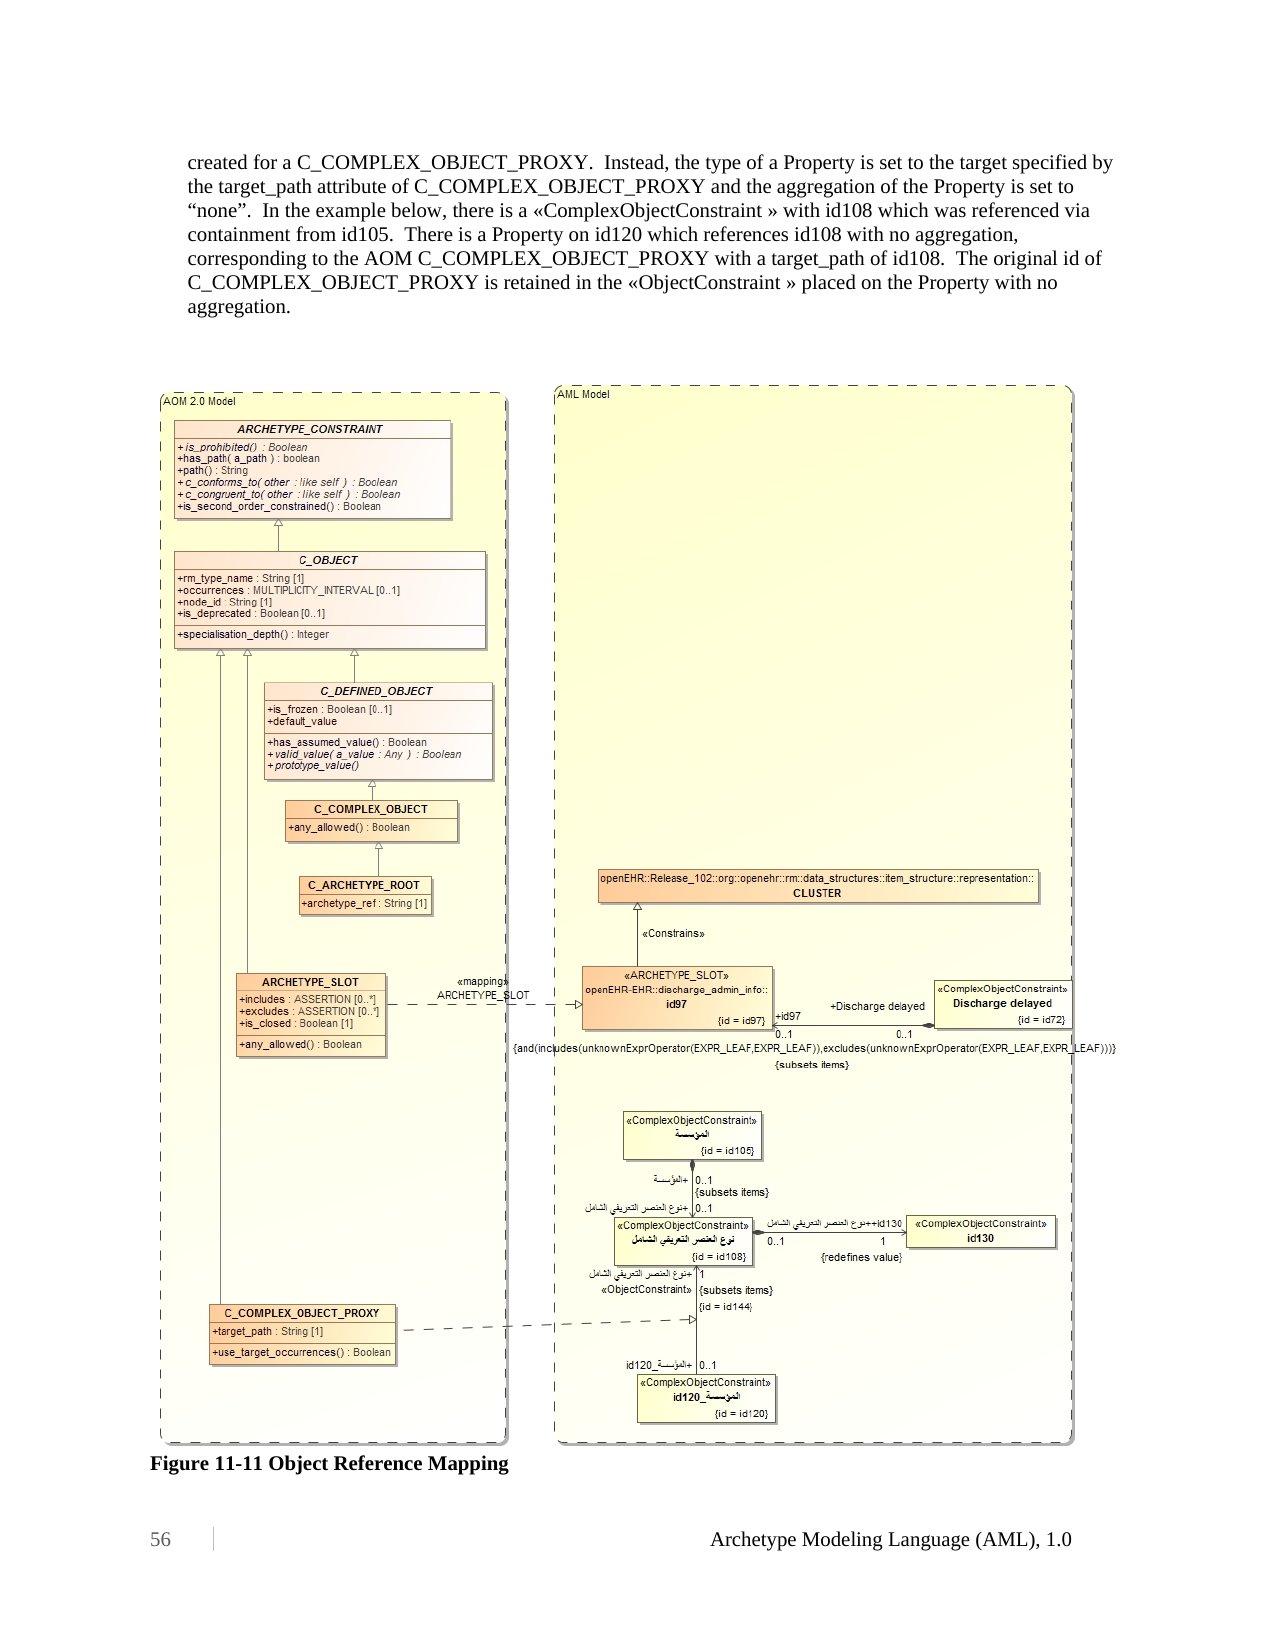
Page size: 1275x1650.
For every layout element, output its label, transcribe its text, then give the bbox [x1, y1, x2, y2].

picture [150, 375, 1125, 1452]
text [150, 150, 1125, 318]
